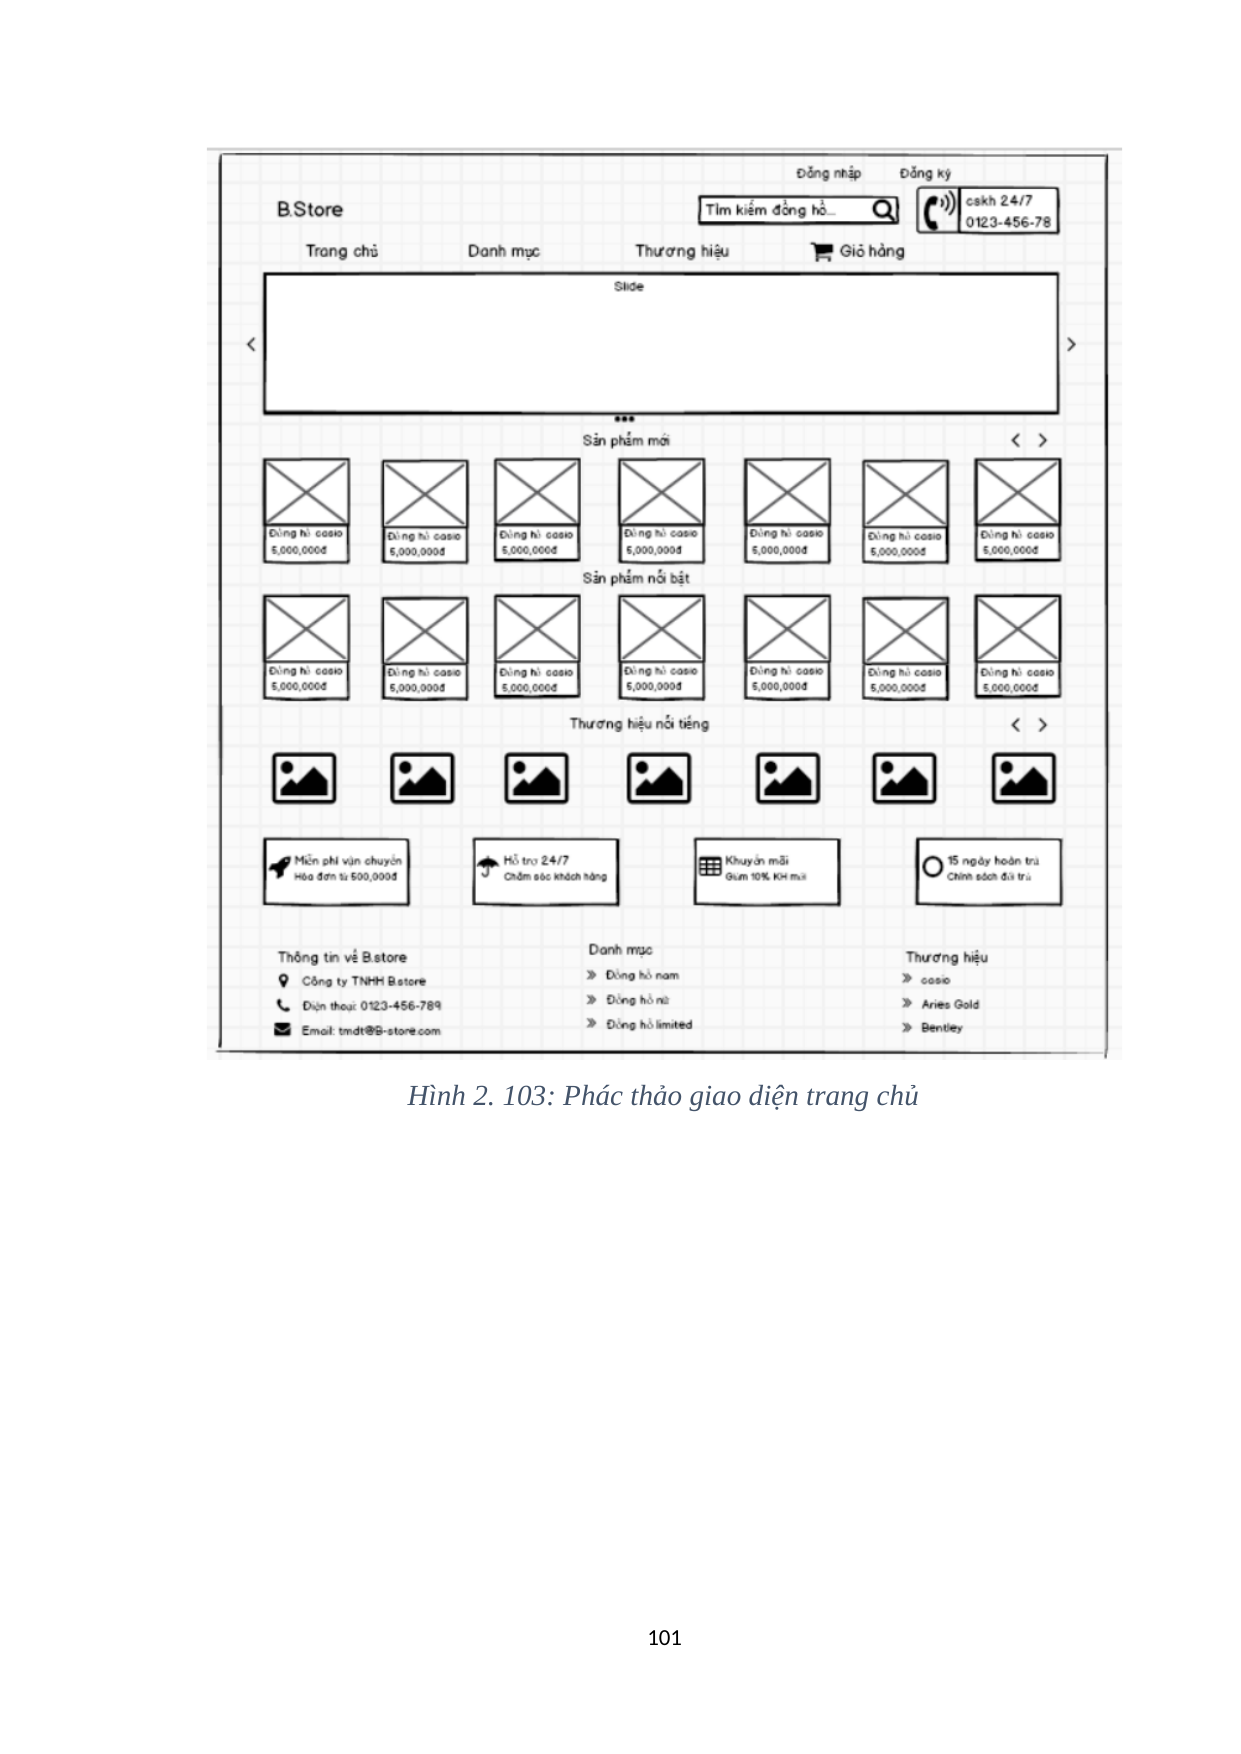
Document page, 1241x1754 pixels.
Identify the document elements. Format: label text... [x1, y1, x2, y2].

text Hình 2. 103: Phác thảo giao diện trang chủ [207, 1078, 1122, 1112]
picture [206, 147, 1123, 1060]
